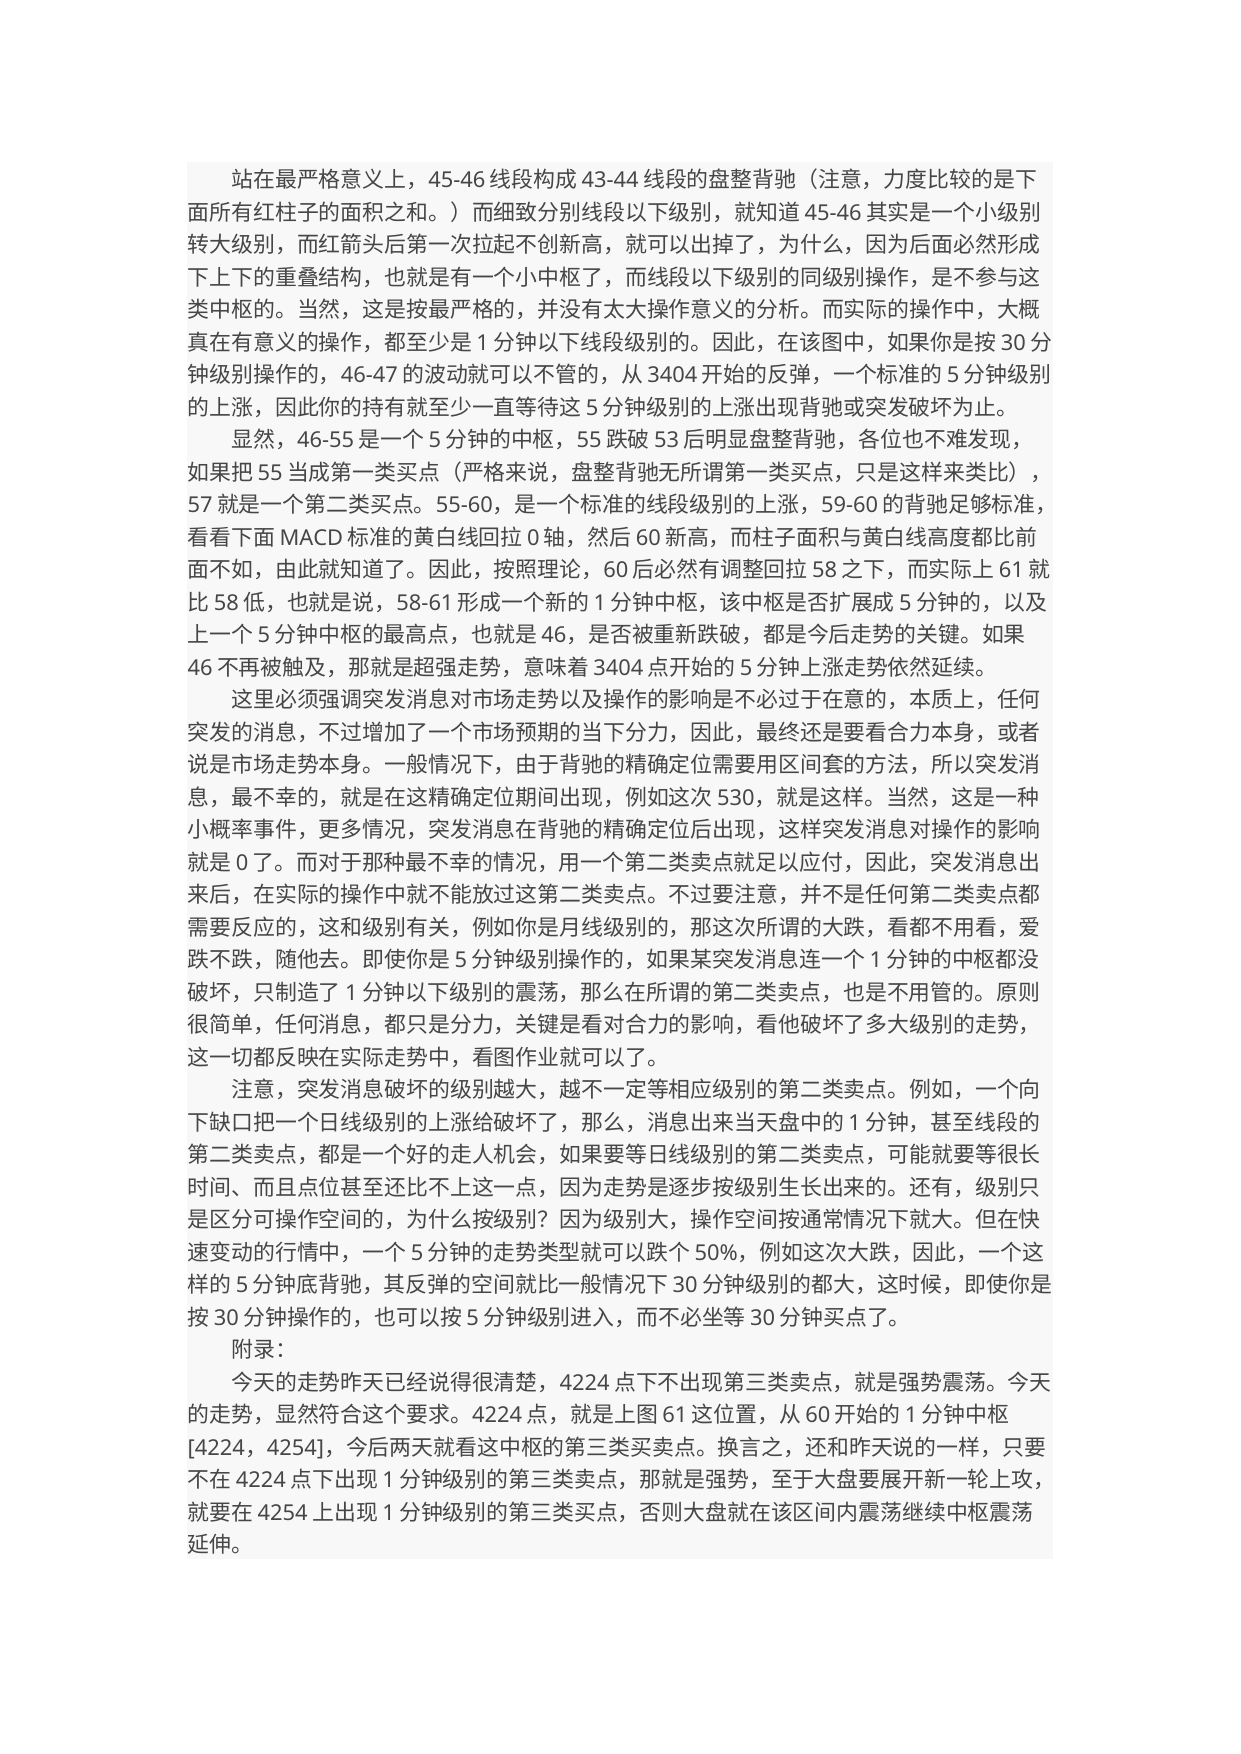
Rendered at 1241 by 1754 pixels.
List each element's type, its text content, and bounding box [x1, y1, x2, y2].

text 这里必须强调突发消息对市场走势以及操作的影响是不必过于在意的，本质上，任何突发的消息，不过增加了一个市场预期的当下分力，因此，最终还是要看合力本身，或者说是市场走势本身。一般情况下，由于背驰的精确定位需要用区间套的方法，所以突发消息，最不幸的，就是在这精确定位期间出现，例如这次530，就是这样。当然，这是一种小概率事件，更多情况，突发消息在背驰的精确定位后出现，这样突发消息对操作的影响就是0了。而对于那种最不幸的情况，用一个第二类卖点就足以应付，因此，突发消息出来后，在实际的操作中就不能放过这第二类卖点。不过要注意，并不是任何第二类卖点都需要反应的，这和级别有关，例如你是月线级别的，那这次所谓的大跌，看都不用看，爱跌不跌，随他去。即使你是5分钟级别操作的，如果某突发消息连一个1分钟的中枢都没破坏，只制造了1分钟以下级别的震荡，那么在所谓的第二类卖点，也是不用管的。原则很简单，任何消息，都只是分力，关键是看对合力的影响，看他破坏了多大级别的走势，这一切都反映在实际走势中，看图作业就可以了。 [187, 682, 1053, 1072]
text 注意，突发消息破坏的级别越大，越不一定等相应级别的第二类卖点。例如，一个向下缺口把一个日线级别的上涨给破坏了，那么，消息出来当天盘中的1分钟，甚至线段的第二类卖点，都是一个好的走人机会，如果要等日线级别的第二类卖点，可能就要等很长时间、而且点位甚至还比不上这一点，因为走势是逐步按级别生长出来的。还有，级别只是区分可操作空间的，为什么按级别？因为级别大，操作空间按通常情况下就大。但在快速变动的行情中，一个5分钟的走势类型就可以跌个50%，例如这次大跌，因此，一个这样的5分钟底背驰，其反弹的空间就比一般情况下30分钟级别的都大，这时候，即使你是按30分钟操作的，也可以按5分钟级别进入，而不必坐等30分钟买点了。 [187, 1072, 1053, 1332]
text 显然，46-55是一个5分钟的中枢，55跌破53后明显盘整背驰，各位也不难发现，如果把55当成第一类买点（严格来说，盘整背驰无所谓第一类买点，只是这样来类比），57就是一个第二类买点。55-60，是一个标准的线段级别的上涨，59-60的背驰足够标准，看看下面MACD标准的黄白线回拉0轴，然后60新高，而柱子面积与黄白线高度都比前面不如，由此就知道了。因此，按照理论，60后必然有调整回拉58之下，而实际上61就比58低，也就是说，58-61形成一个新的1分钟中枢，该中枢是否扩展成5分钟的，以及上一个5分钟中枢的最高点，也就是46，是否被重新跌破，都是今后走势的关键。如果46不再被触及，那就是超强走势，意味着3404点开始的5分钟上涨走势依然延续。 [187, 422, 1053, 682]
text 今天的走势昨天已经说得很清楚，4224点下不出现第三类卖点，就是强势震荡。今天的走势，显然符合这个要求。4224点，就是上图61这位置，从60开始的1分钟中枢[4224，4254]，今后两天就看这中枢的第三类买卖点。换言之，还和昨天说的一样，只要不在4224点下出现1分钟级别的第三类卖点，那就是强势，至于大盘要展开新一轮上攻，就要在4254上出现1分钟级别的第三类买点，否则大盘就在该区间内震荡继续中枢震荡延伸。 [187, 1364, 1053, 1559]
text 站在最严格意义上，45-46线段构成43-44线段的盘整背驰（注意，力度比较的是下面所有红柱子的面积之和。）而细致分别线段以下级别，就知道45-46其实是一个小级别转大级别，而红箭头后第一次拉起不创新高，就可以出掉了，为什么，因为后面必然形成下上下的重叠结构，也就是有一个小中枢了，而线段以下级别的同级别操作，是不参与这类中枢的。当然，这是按最严格的，并没有太大操作意义的分析。而实际的操作中，大概真在有意义的操作，都至少是1分钟以下线段级别的。因此，在该图中，如果你是按30分钟级别操作的，46-47的波动就可以不管的，从3404开始的反弹，一个标准的5分钟级别的上涨，因此你的持有就至少一直等待这5分钟级别的上涨出现背驰或突发破坏为止。 [187, 162, 1053, 422]
text 附录： [187, 1332, 1053, 1364]
